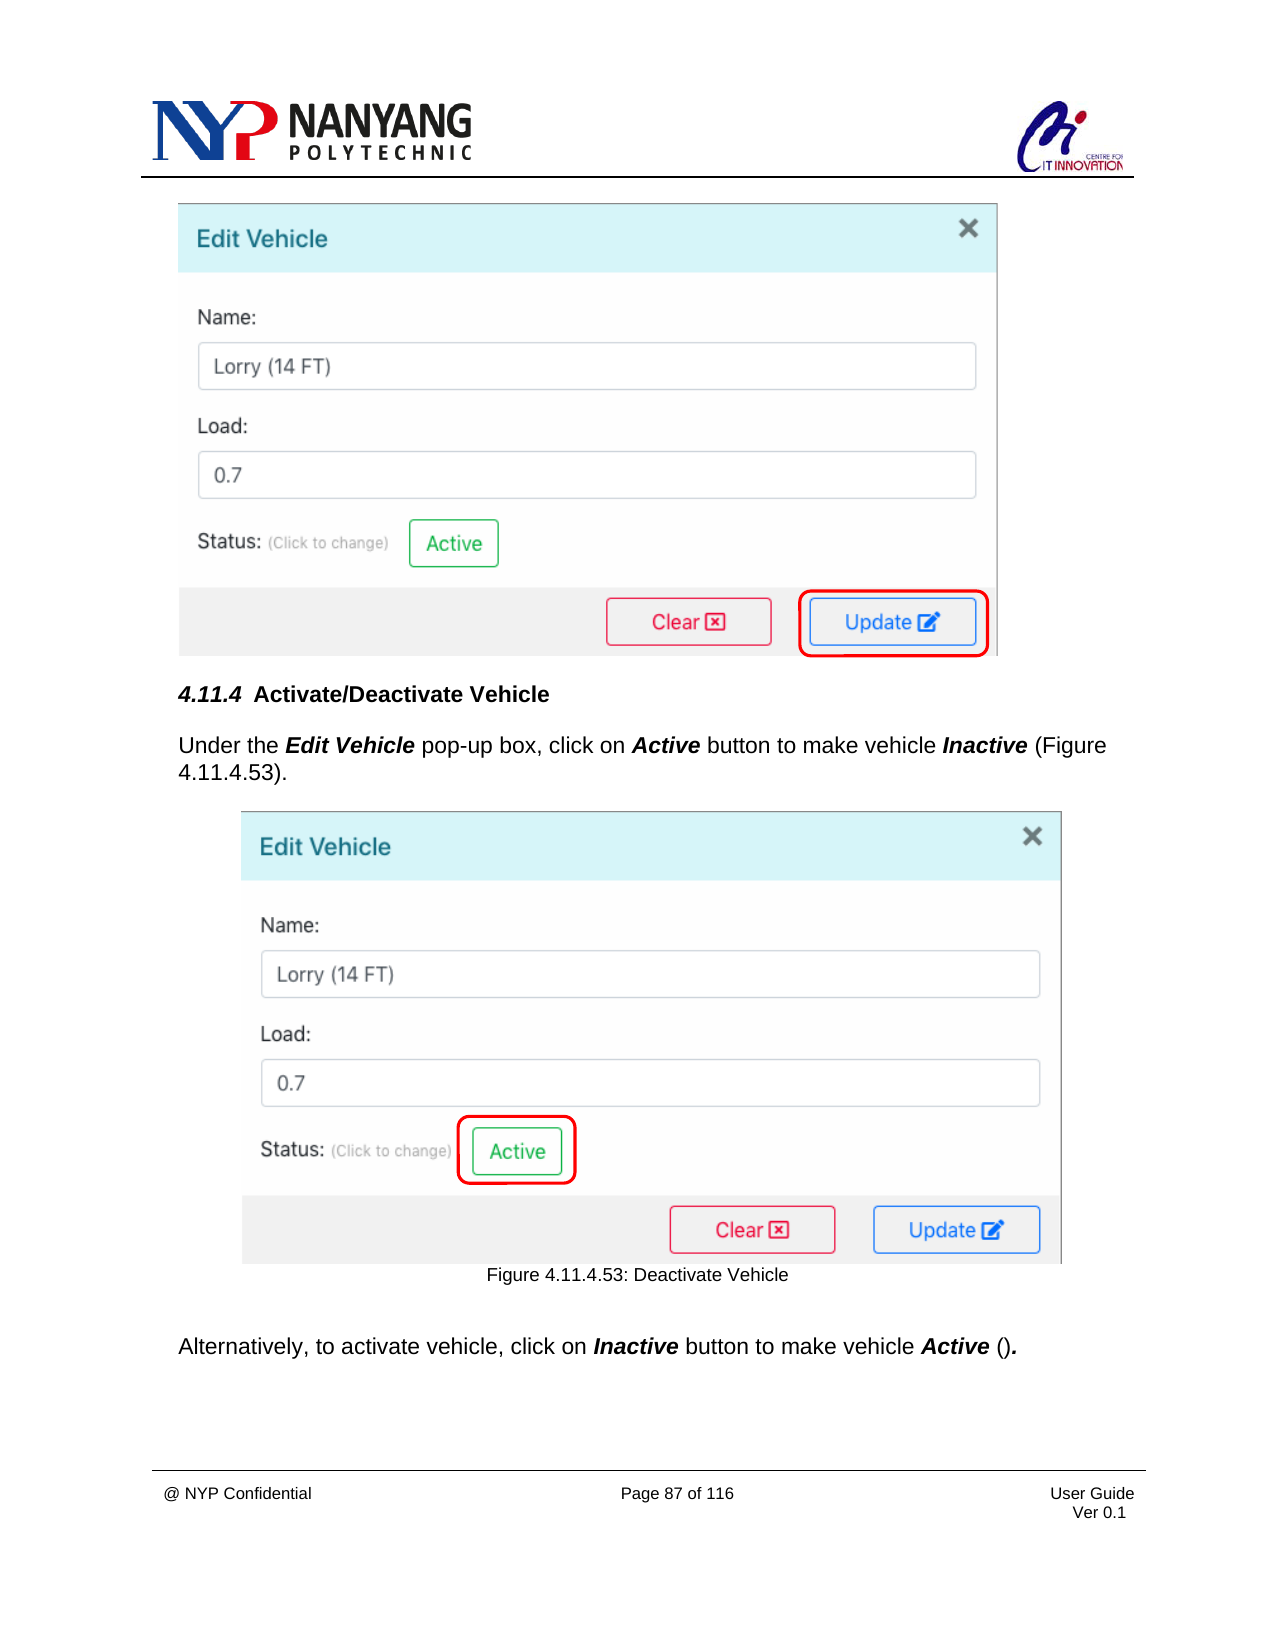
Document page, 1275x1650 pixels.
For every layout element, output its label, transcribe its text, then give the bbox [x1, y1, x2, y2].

subtitle Activate/Deactivate Vehicle [178, 681, 1125, 707]
text Alternatively, to activate vehicle, click on Inactive button to make vehicle Active (). [178, 1333, 1125, 1359]
picture [152, 101, 471, 160]
picture [241, 811, 1062, 1264]
picture [178, 203, 998, 656]
picture [802, 593, 985, 654]
